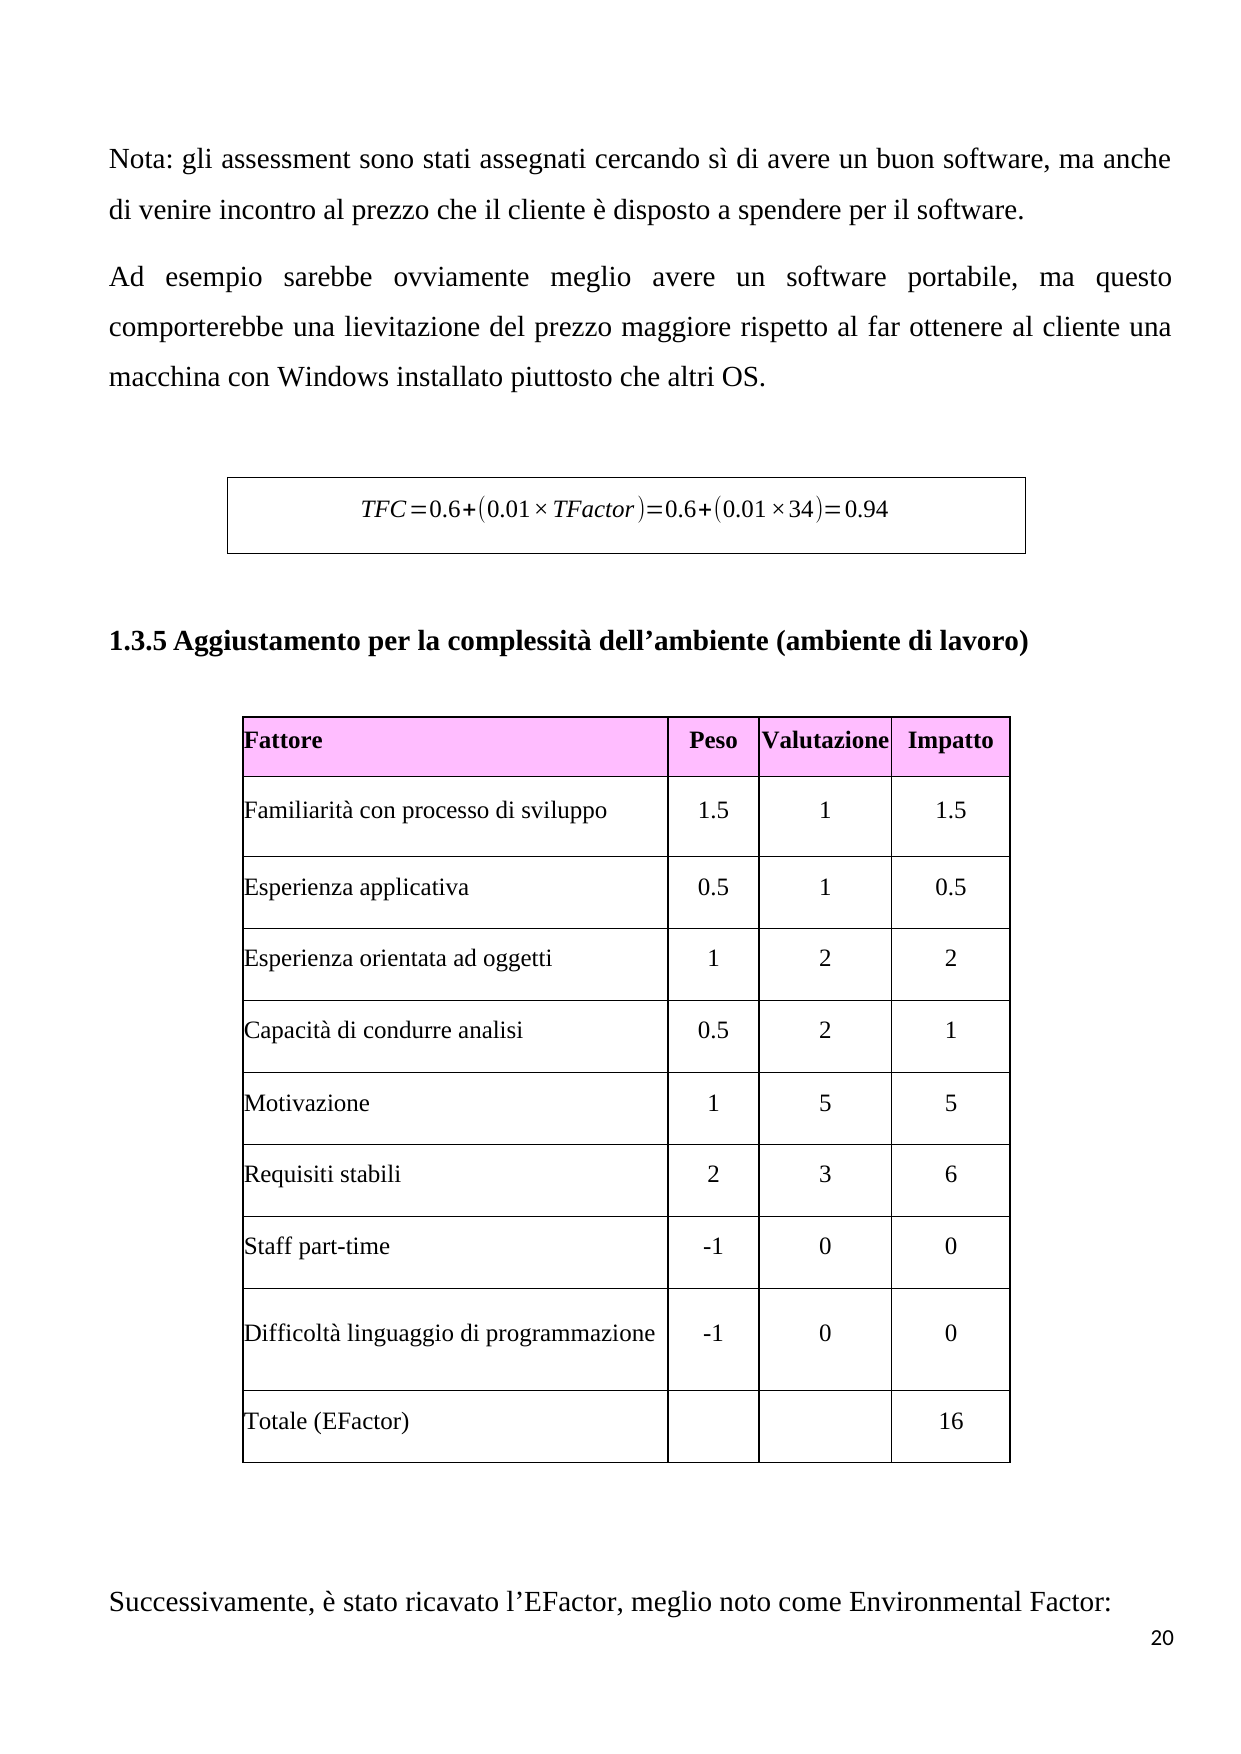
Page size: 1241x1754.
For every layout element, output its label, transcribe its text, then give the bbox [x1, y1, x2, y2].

table_cell Totale (EFactor) [244, 1391, 667, 1462]
table_cell Staff part-time [244, 1217, 667, 1288]
table_cell 1 [892, 1001, 1009, 1072]
text Ad esempio sarebbe ovviamente meglio avere un software portabile, ma questo comporterebbe una lievitazione del prezzo maggiore rispetto al far ottenere al cliente una macchina con Windows installato piuttosto che altri OS. [109, 259, 1173, 393]
table_cell 0.5 [669, 857, 758, 928]
table_header Impatto [892, 718, 1009, 776]
table_cell Motivazione [244, 1073, 667, 1144]
table_cell 2 [760, 1001, 891, 1072]
table_cell Capacità di condurre analisi [244, 1001, 667, 1072]
table_cell 1 [669, 1073, 758, 1144]
table_cell 2 [669, 1145, 758, 1216]
table_header [228, 478, 1025, 553]
table_cell Esperienza applicativa [244, 857, 667, 928]
table_cell Esperienza orientata ad oggetti [244, 929, 667, 1000]
table_cell [760, 1391, 891, 1462]
table_cell 16 [892, 1391, 1009, 1462]
table_cell 2 [892, 929, 1009, 1000]
table_cell [669, 1391, 758, 1462]
table_cell 5 [892, 1073, 1009, 1144]
table_cell Familiarità con processo di sviluppo [244, 777, 667, 856]
table_cell 0 [760, 1289, 891, 1390]
text Nota: gli assessment sono stati assegnati cercando sì di avere un buon software, ma anche di venire incontro al prezzo che il cliente è disposto a spendere per il software. [109, 142, 1173, 226]
table_cell 6 [892, 1145, 1009, 1216]
text Successivamente, è stato ricavato l’EFactor, meglio noto come Environmental Factor: [109, 1584, 1173, 1618]
table_cell 2 [760, 929, 891, 1000]
table_cell 0 [760, 1217, 891, 1288]
table_cell Requisiti stabili [244, 1145, 667, 1216]
table_cell Difficoltà linguaggio di programmazione [244, 1289, 667, 1390]
table_cell 3 [760, 1145, 891, 1216]
table_cell 1 [669, 929, 758, 1000]
table_header Fattore [244, 718, 667, 776]
table_cell 0 [892, 1217, 1009, 1288]
table_cell 1 [760, 857, 891, 928]
table_cell 5 [760, 1073, 891, 1144]
table_header Peso [669, 718, 758, 776]
text 1.3.5 Aggiustamento per la complessità dell’ambiente (ambiente di lavoro) [109, 623, 1174, 657]
table_cell 1.5 [892, 777, 1009, 856]
table_cell 0.5 [892, 857, 1009, 928]
table_cell 1.5 [669, 777, 758, 856]
table_cell -1 [669, 1289, 758, 1390]
table_cell -1 [669, 1217, 758, 1288]
table_cell 1 [760, 777, 891, 856]
table_header Valutazione [760, 718, 891, 776]
table_cell 0 [892, 1289, 1009, 1390]
table_cell 0.5 [669, 1001, 758, 1072]
